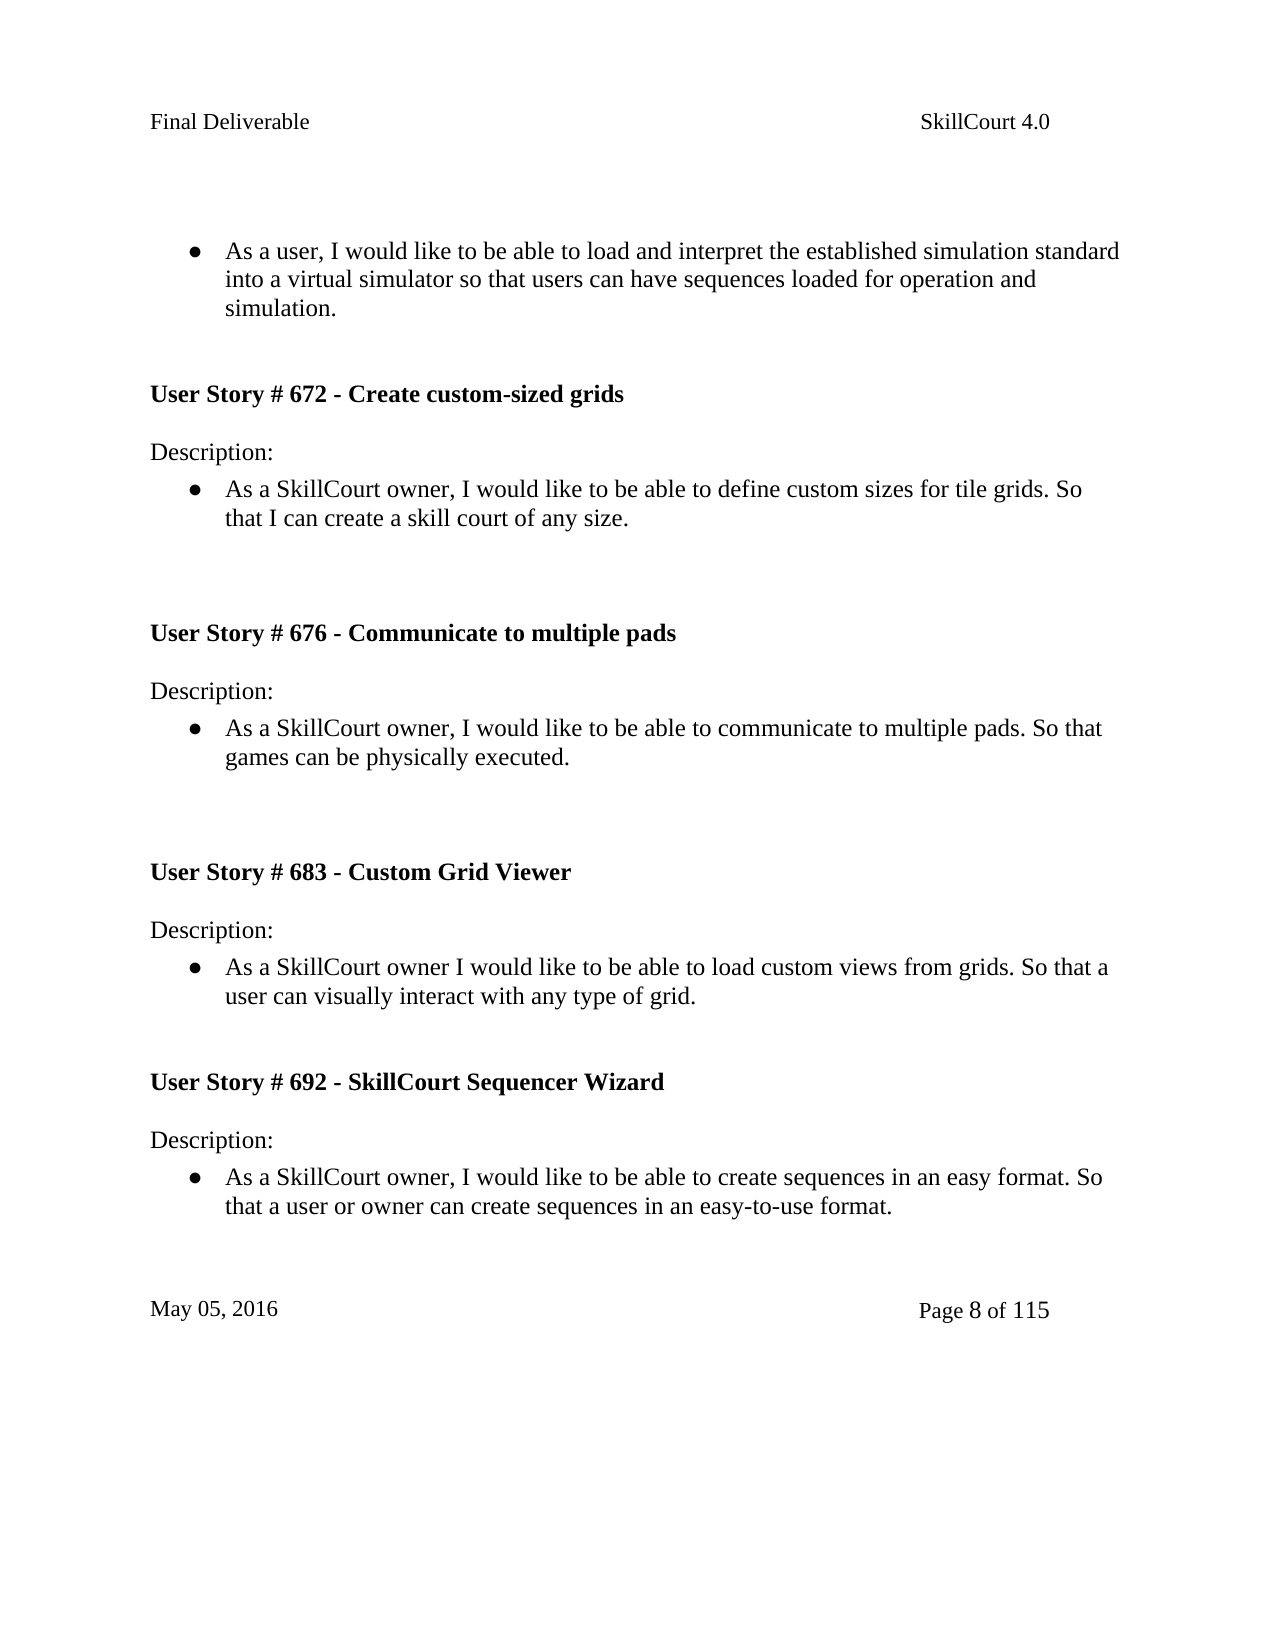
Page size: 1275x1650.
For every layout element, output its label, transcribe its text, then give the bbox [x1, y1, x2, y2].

text Description: [150, 915, 1125, 944]
text User Story # 692 - SkillCourt Sequencer Wizard [150, 1067, 1125, 1096]
text Description: [150, 676, 1125, 705]
list As a SkillCourt owner, I would like to be able to create sequences in an easy format. So that a user or owner can create sequences in an easy-to-use format. [187, 1162, 1125, 1219]
text Description: [150, 1125, 1125, 1154]
list As a SkillCourt owner, I would like to be able to define custom sizes for tile grids. So that I can create a skill court of any size. [187, 474, 1125, 532]
text User Story # 676 - Communicate to multiple pads [150, 618, 1125, 647]
list As a SkillCourt owner I would like to be able to load custom views from grids. So that a user can visually interact with any type of grid. [187, 952, 1125, 1009]
list As a user, I would like to be able to load and interpret the established simulation standard into a virtual simulator so that users can have sequences loaded for operation and simulation. [187, 236, 1125, 322]
text User Story # 683 - Custom Grid Viewer [150, 857, 1125, 886]
text Description: [150, 437, 1125, 466]
list As a SkillCourt owner, I would like to be able to communicate to multiple pads. So that games can be physically executed. [187, 713, 1125, 771]
text User Story # 672 - Create custom-sized grids [150, 379, 1125, 408]
